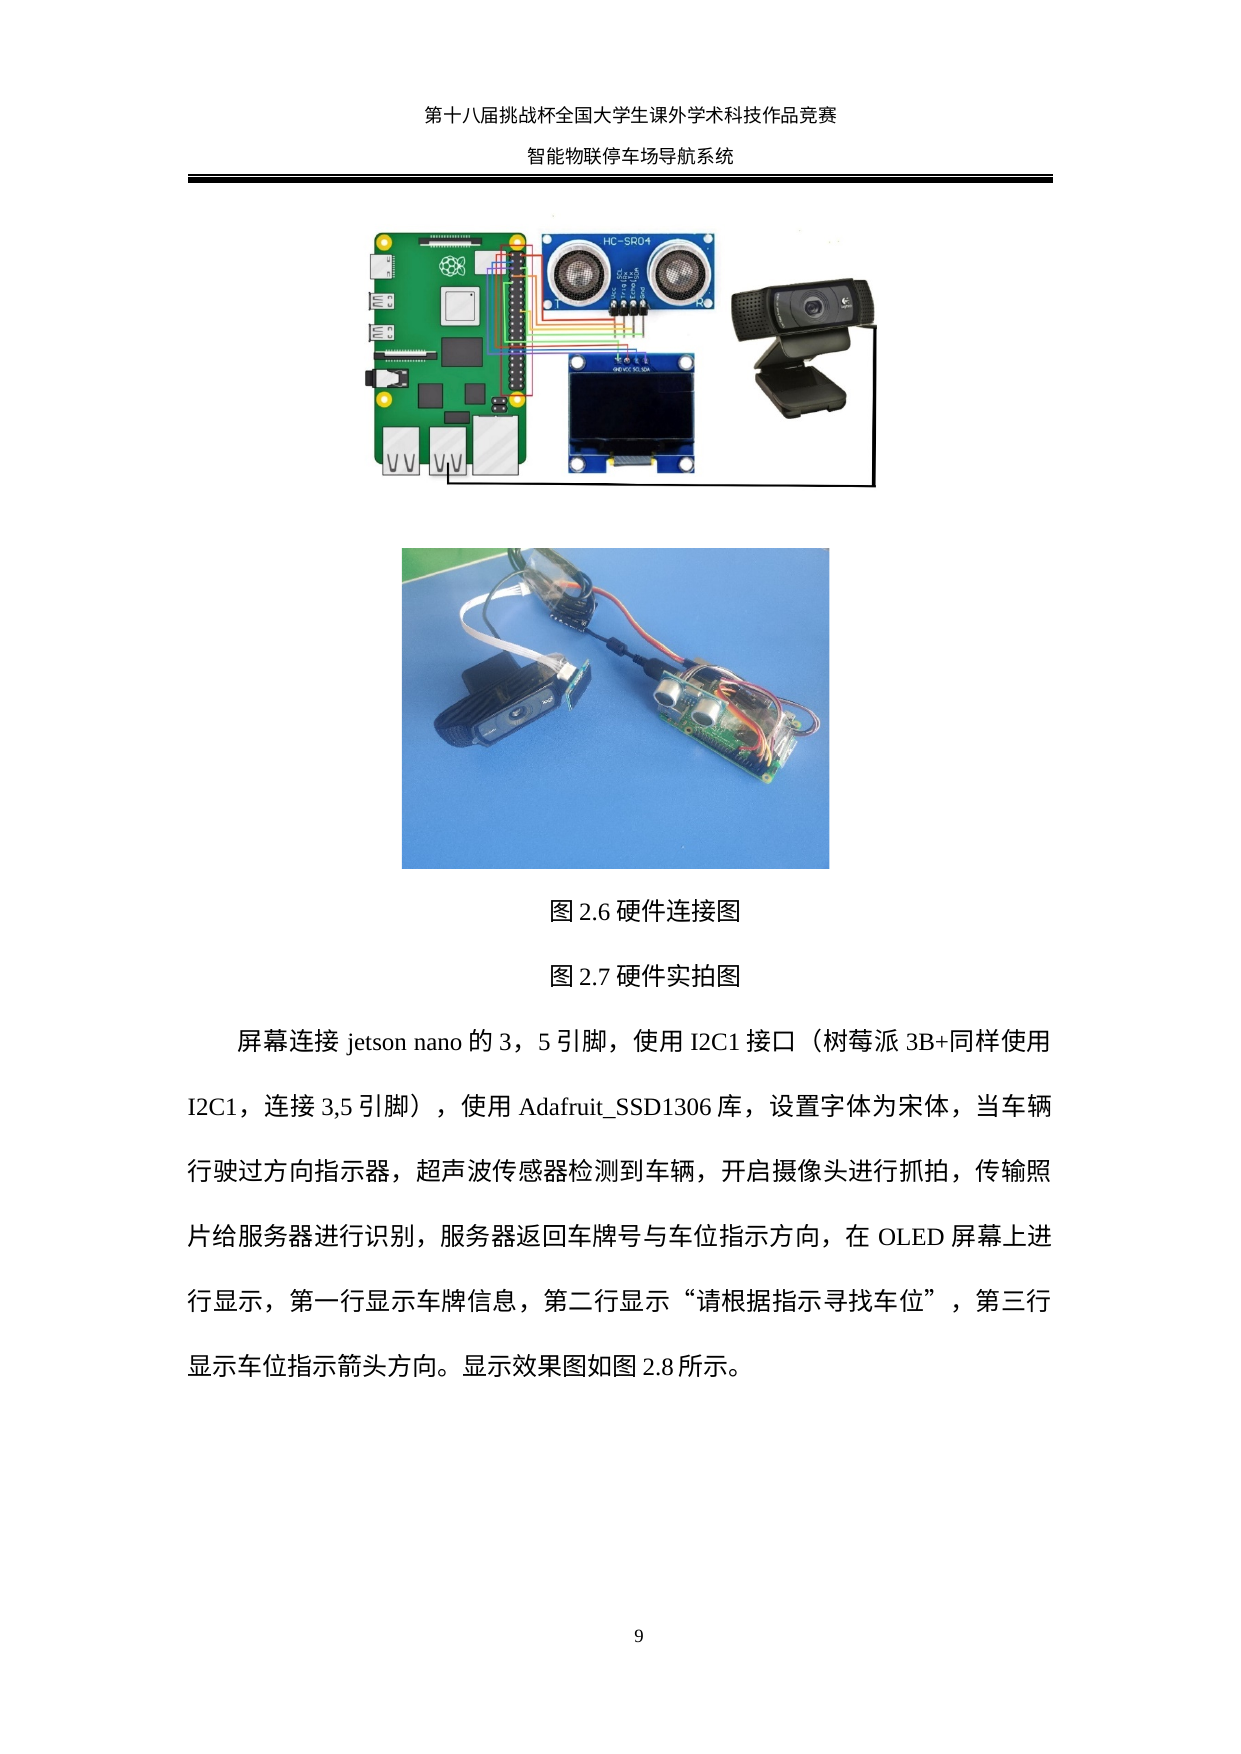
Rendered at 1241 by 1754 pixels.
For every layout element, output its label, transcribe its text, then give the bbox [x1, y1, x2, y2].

text 图2.7 硬件实拍图 [187, 942, 1053, 1007]
picture [353, 202, 887, 493]
picture [401, 548, 830, 869]
text 屏幕连接 jetson nano的3，5引脚，使用I2C1接口（树莓派3B+同样使用I2C1，连接3,5引脚），使用Adafruit_SSD1306库，设置字体为宋体，当车辆行驶过方向指示器，超声波传感器检测到车辆，开启摄像头进行抓拍，传输照片给服务器进行识别，服务器返回车牌号与车位指示方向，在OLED 屏幕上进行显示，第一行显示车牌信息，第二行显示“请根据指示寻找车位”，第三行显示车位指示箭头方向。显示效果图如图2.8所示。 [187, 1007, 1053, 1397]
